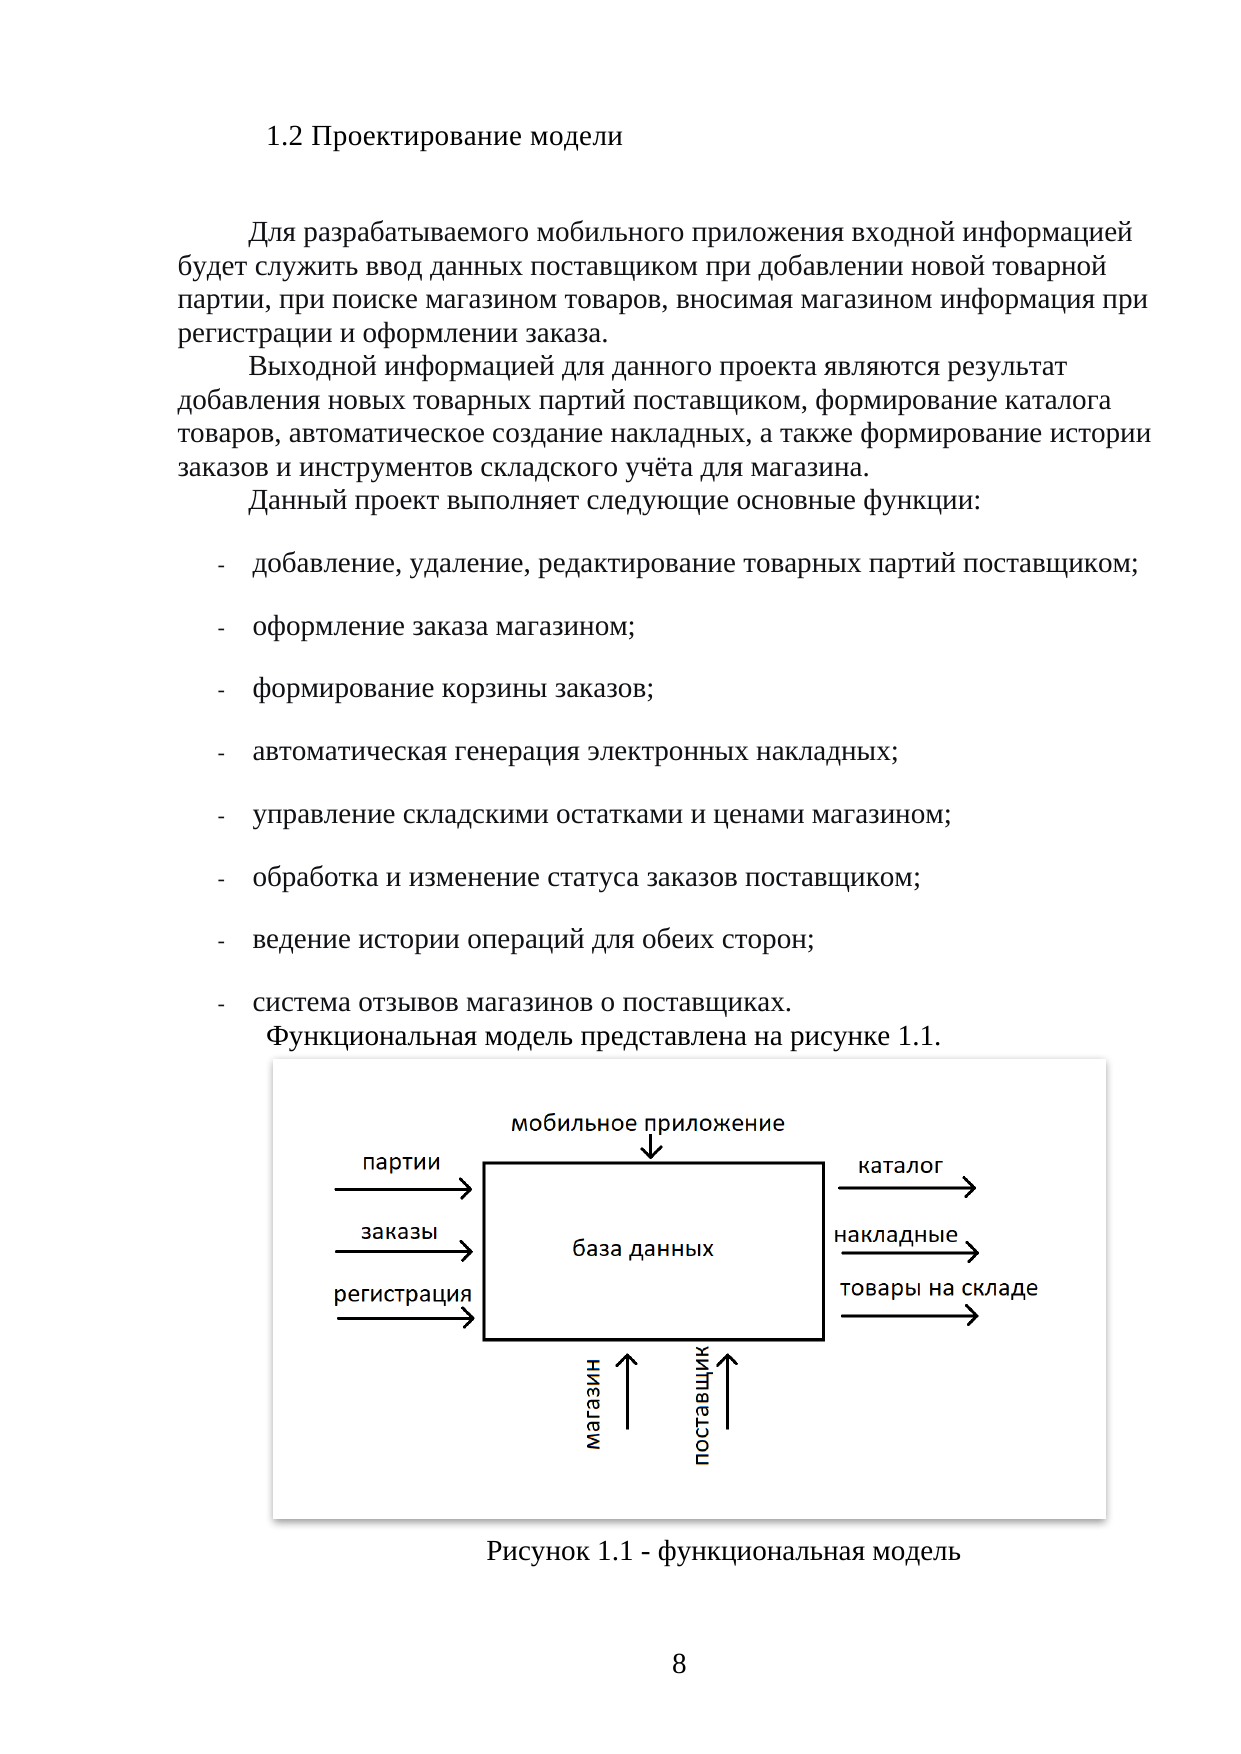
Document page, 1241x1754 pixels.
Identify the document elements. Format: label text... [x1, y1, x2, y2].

list формирование корзины заказов; [215, 671, 1181, 704]
list система отзывов магазинов о поставщиках. [215, 984, 1181, 1018]
text Для разрабатываемого мобильного приложения входной информацией будет служить ввод данных поставщиком при добавлении новой товарной партии, при поиске магазином товаров, вносимая магазином информация при регистрации и оформлении заказа. Выходной информацией для данного проекта являются результат добавления новых товарных партий поставщиком, формирование каталога товаров, автоматическое создание накладных, а также формирование истории заказов и инструментов складского учёта для магазина. Данный проект выполняет следующие основные функции: [177, 214, 1181, 516]
list ведение истории операций для обеих сторон; [215, 921, 1181, 955]
list управление складскими остатками и ценами магазином; [215, 796, 1181, 829]
list добавление, удаление, редактирование товарных партий поставщиком; [215, 545, 1181, 579]
list оформление заказа магазином; [215, 608, 1181, 641]
subtitle Проектирование модели [266, 118, 1181, 152]
list Функциональная модель представлена на рисунке 1.1. [177, 1018, 1181, 1051]
list Рисунок 1.1 - функциональная модель [177, 1533, 1181, 1566]
picture [288, 1073, 1092, 1505]
list автоматическая генерация электронных накладных; [215, 733, 1181, 767]
list обработка и изменение статуса заказов поставщиком; [215, 859, 1181, 892]
